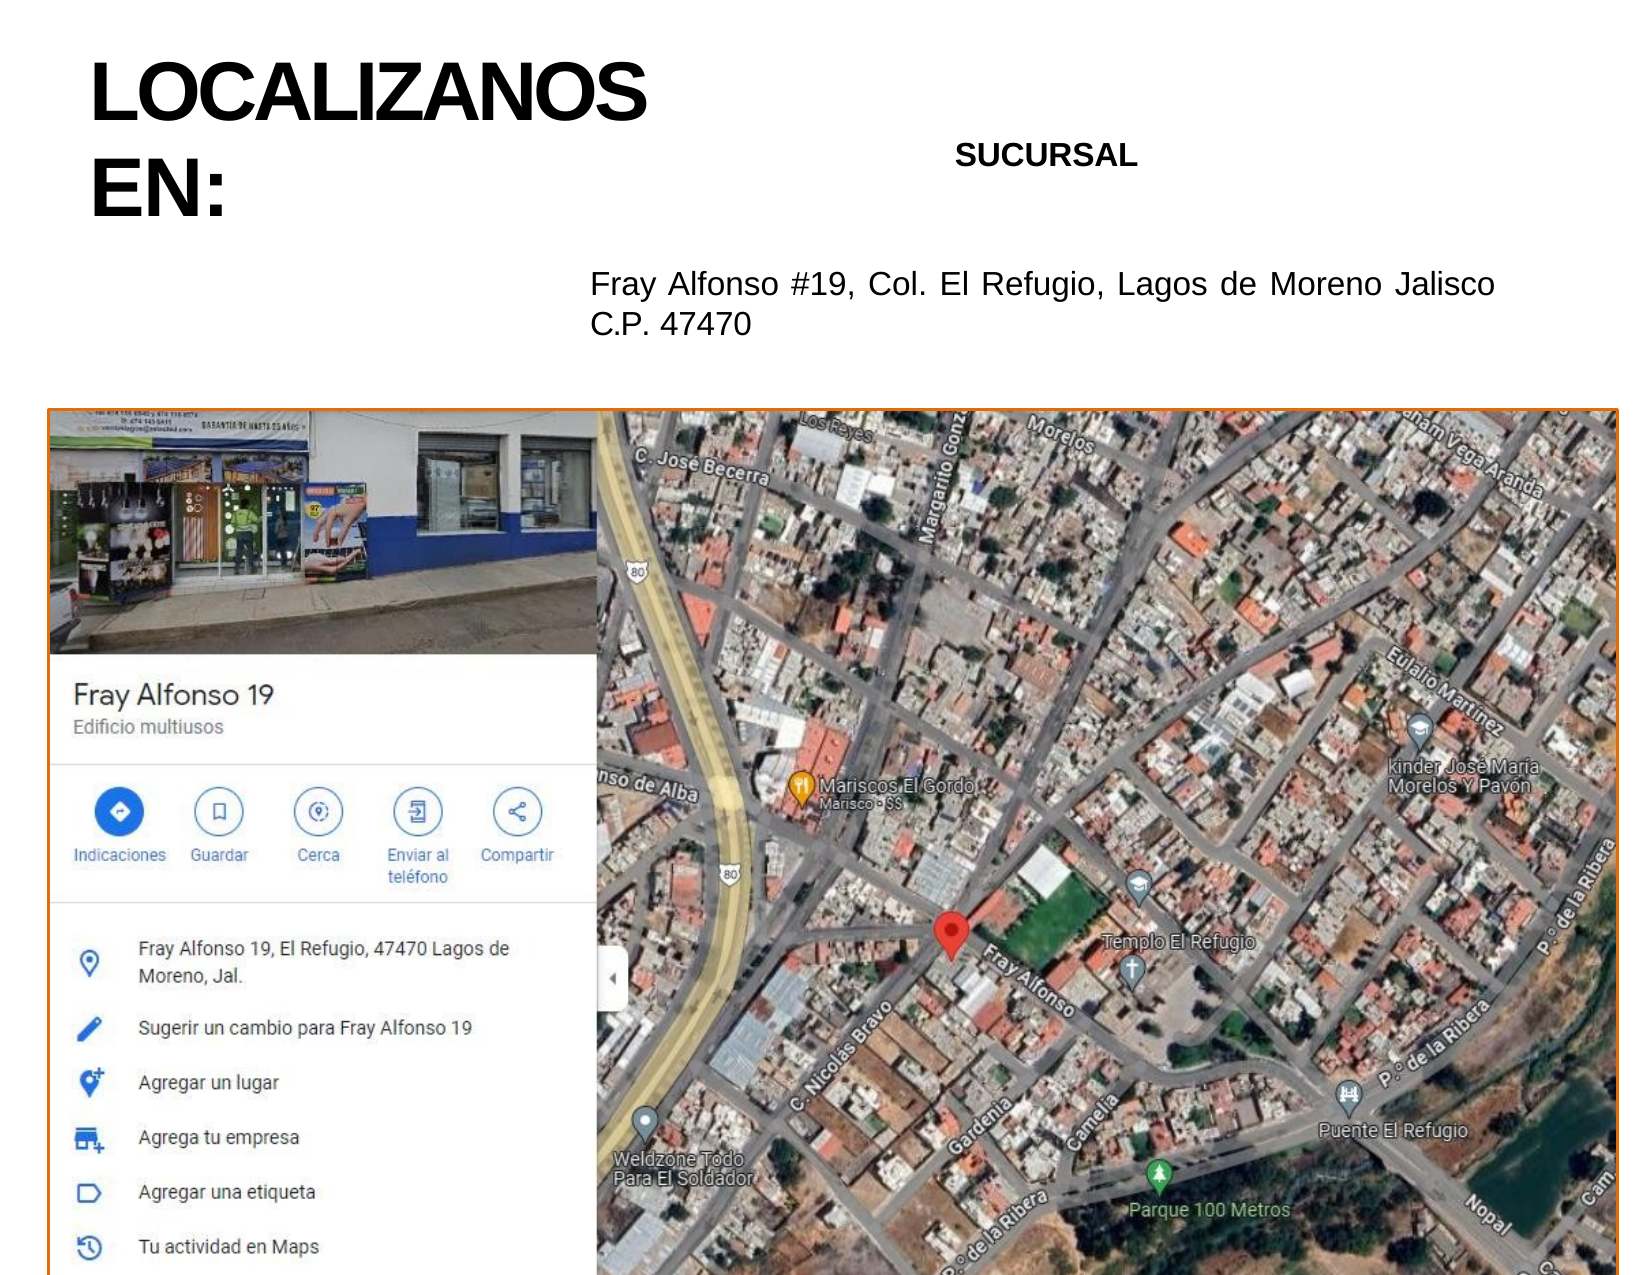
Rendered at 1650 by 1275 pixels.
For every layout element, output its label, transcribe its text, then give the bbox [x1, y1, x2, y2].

text SUCURSAL [954, 135, 1650, 174]
picture [50, 411, 1616, 1275]
text Fray Alfonso #19, Col. El Refugio, Lagos de Moreno Jalisco [590, 264, 1650, 303]
subtitle LOCALIZANOS EN: [89, 42, 801, 234]
text C.P. 47470 [590, 304, 1650, 343]
